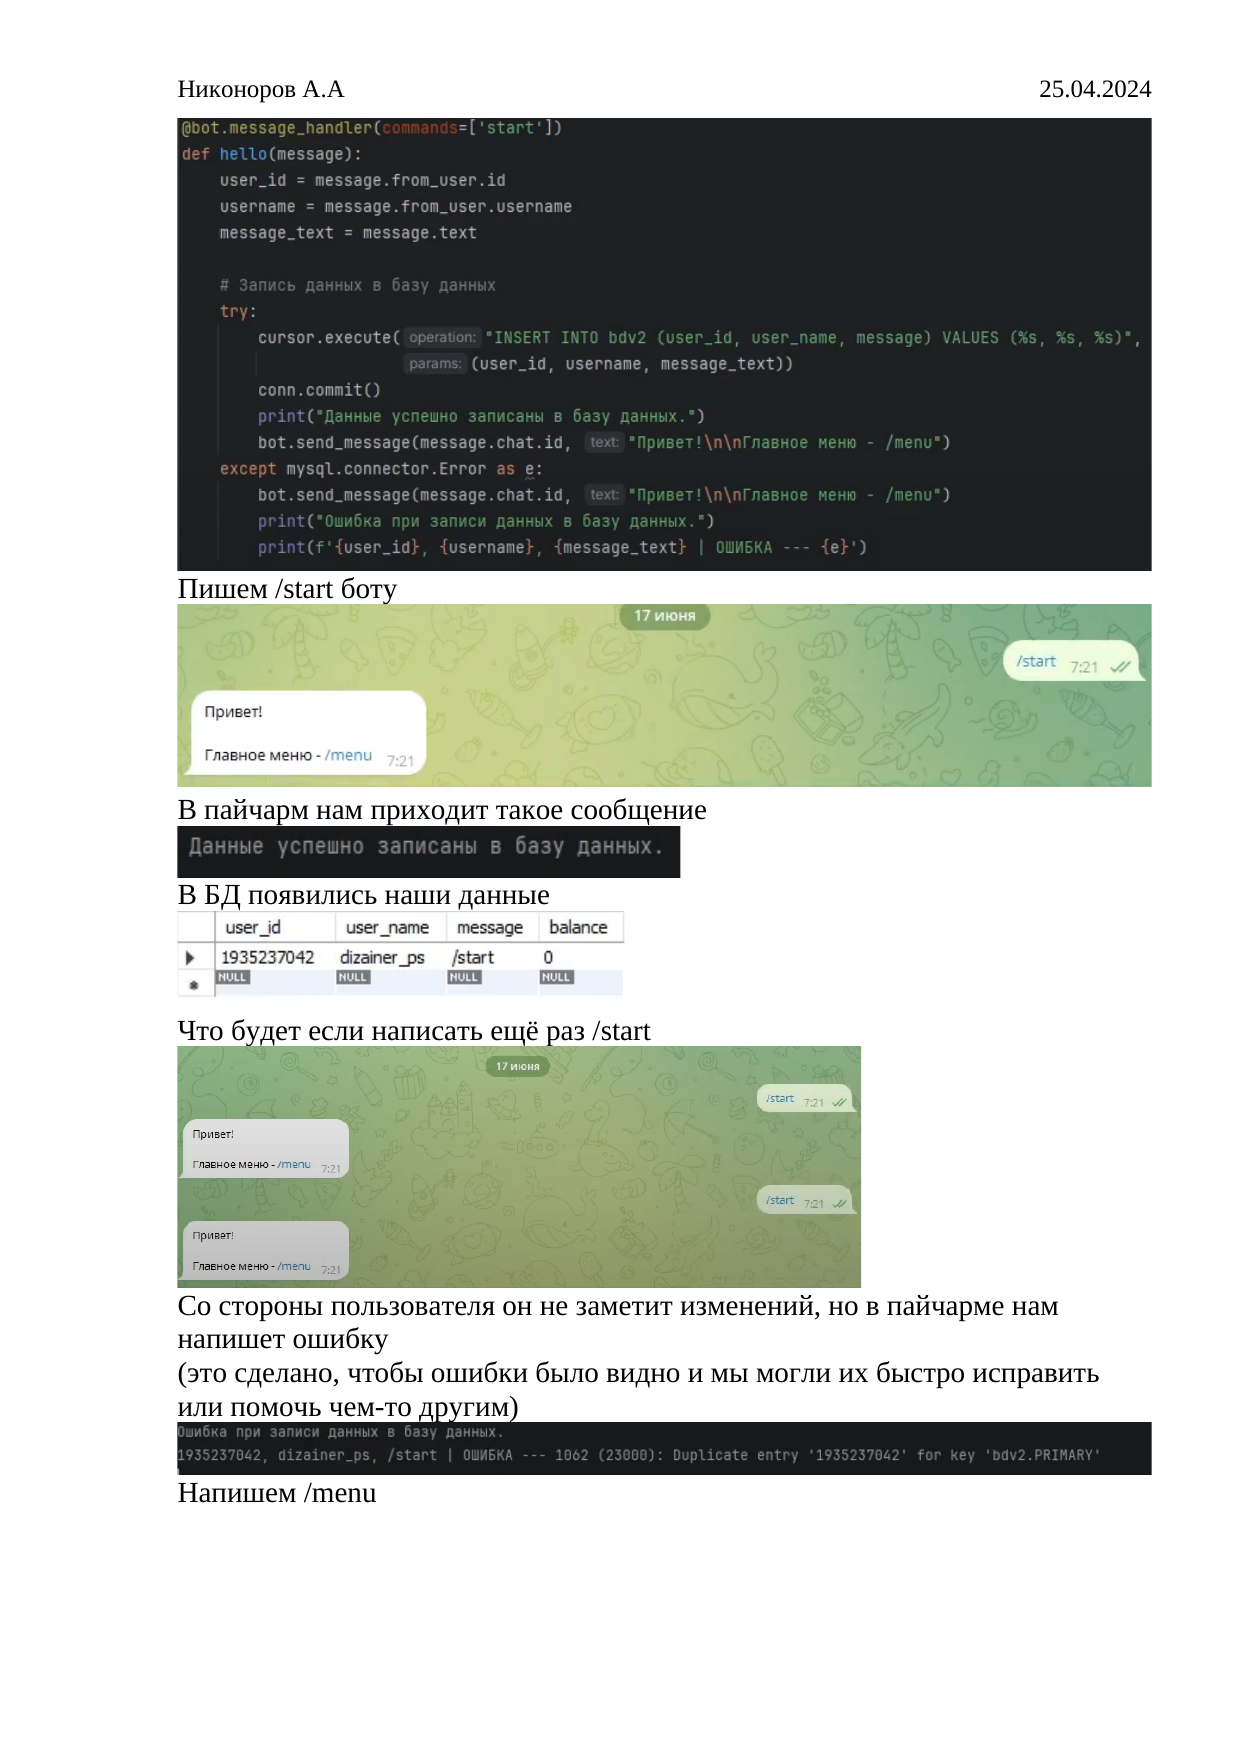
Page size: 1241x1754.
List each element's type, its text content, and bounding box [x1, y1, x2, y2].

text (это сделано, чтобы ошибки было видно и мы могли их быстро исправить или помочь чем-то другим) [177, 1355, 1152, 1422]
picture [177, 911, 648, 1013]
picture [177, 118, 1152, 571]
text Пишем /start боту [177, 571, 1152, 604]
picture [177, 1046, 862, 1288]
text В БД появились наши данные [177, 877, 1152, 911]
text Напишем /menu [177, 1475, 1152, 1508]
text В пайчарм нам приходит такое сообщение [177, 793, 1152, 826]
picture [177, 826, 681, 878]
picture [177, 1422, 1152, 1475]
picture [177, 604, 1152, 793]
text Со стороны пользователя он не заметит изменений, но в пайчарме нам напишет ошибку [177, 1288, 1152, 1355]
text Что будет если написать ещё раз /start [177, 1013, 1152, 1046]
